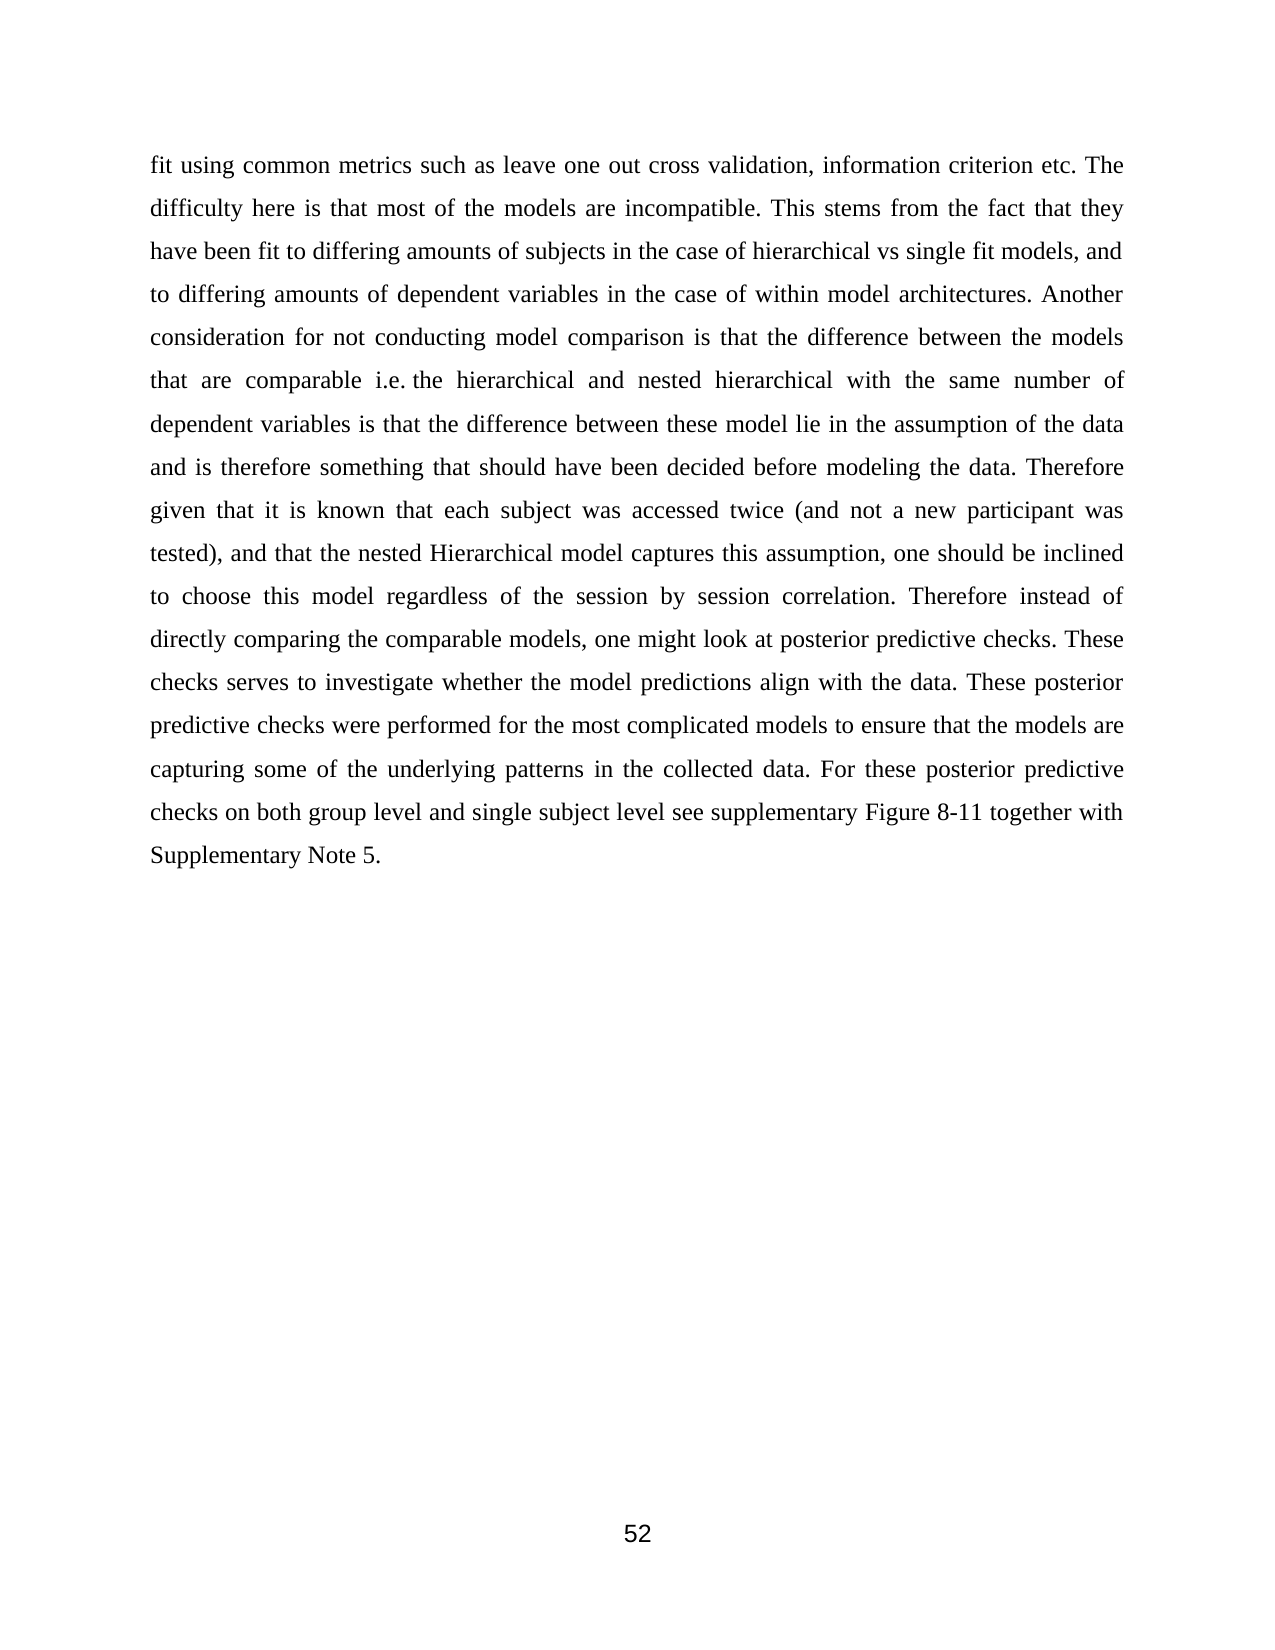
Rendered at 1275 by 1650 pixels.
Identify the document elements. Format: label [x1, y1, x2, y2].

text [150, 150, 1125, 869]
